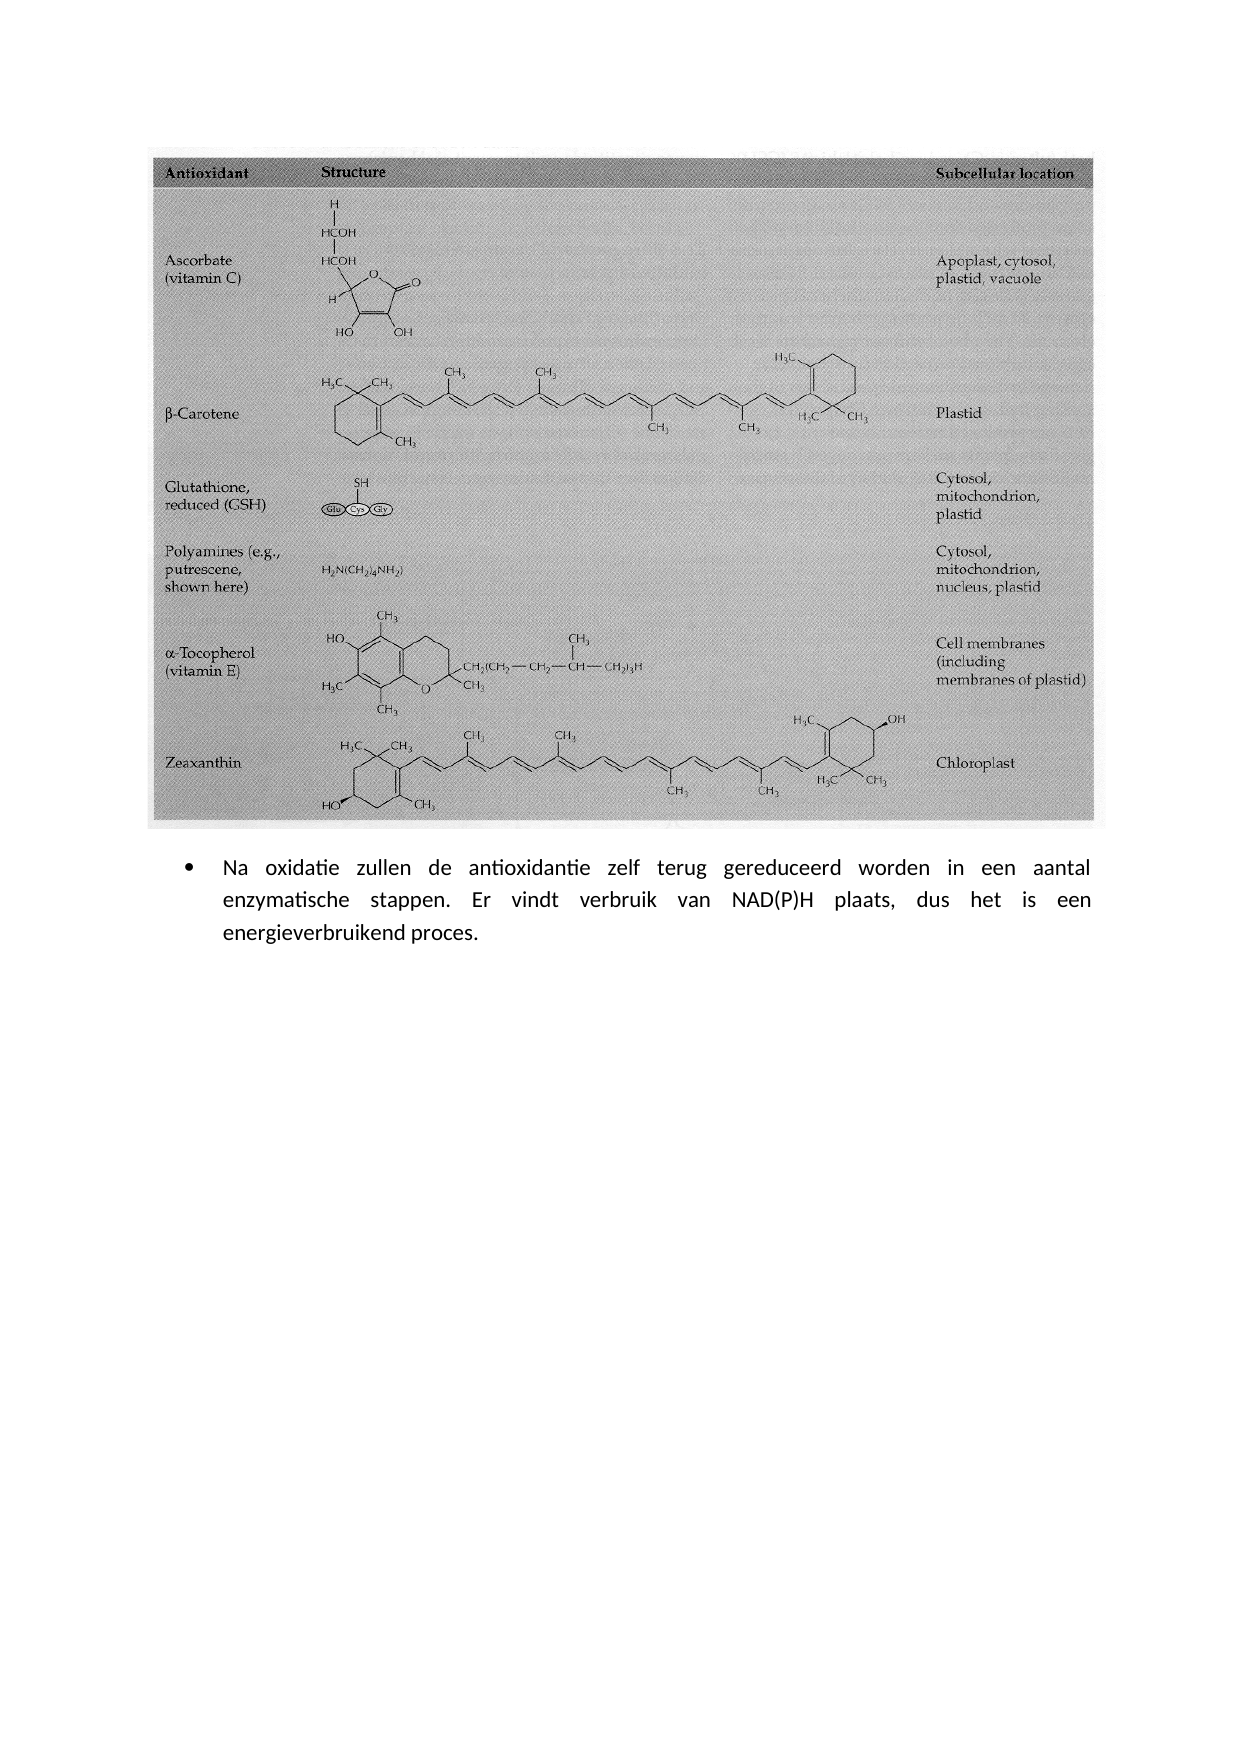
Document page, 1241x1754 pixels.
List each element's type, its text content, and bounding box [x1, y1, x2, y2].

list Na oxidatie zullen de antioxidantie zelf terug gereduceerd worden in een aantal enzymatische stappen. Er vindt verbruik van NAD(P)H plaats, dus het is een energieverbruikend proces. [185, 853, 1093, 946]
picture [147, 147, 1106, 829]
